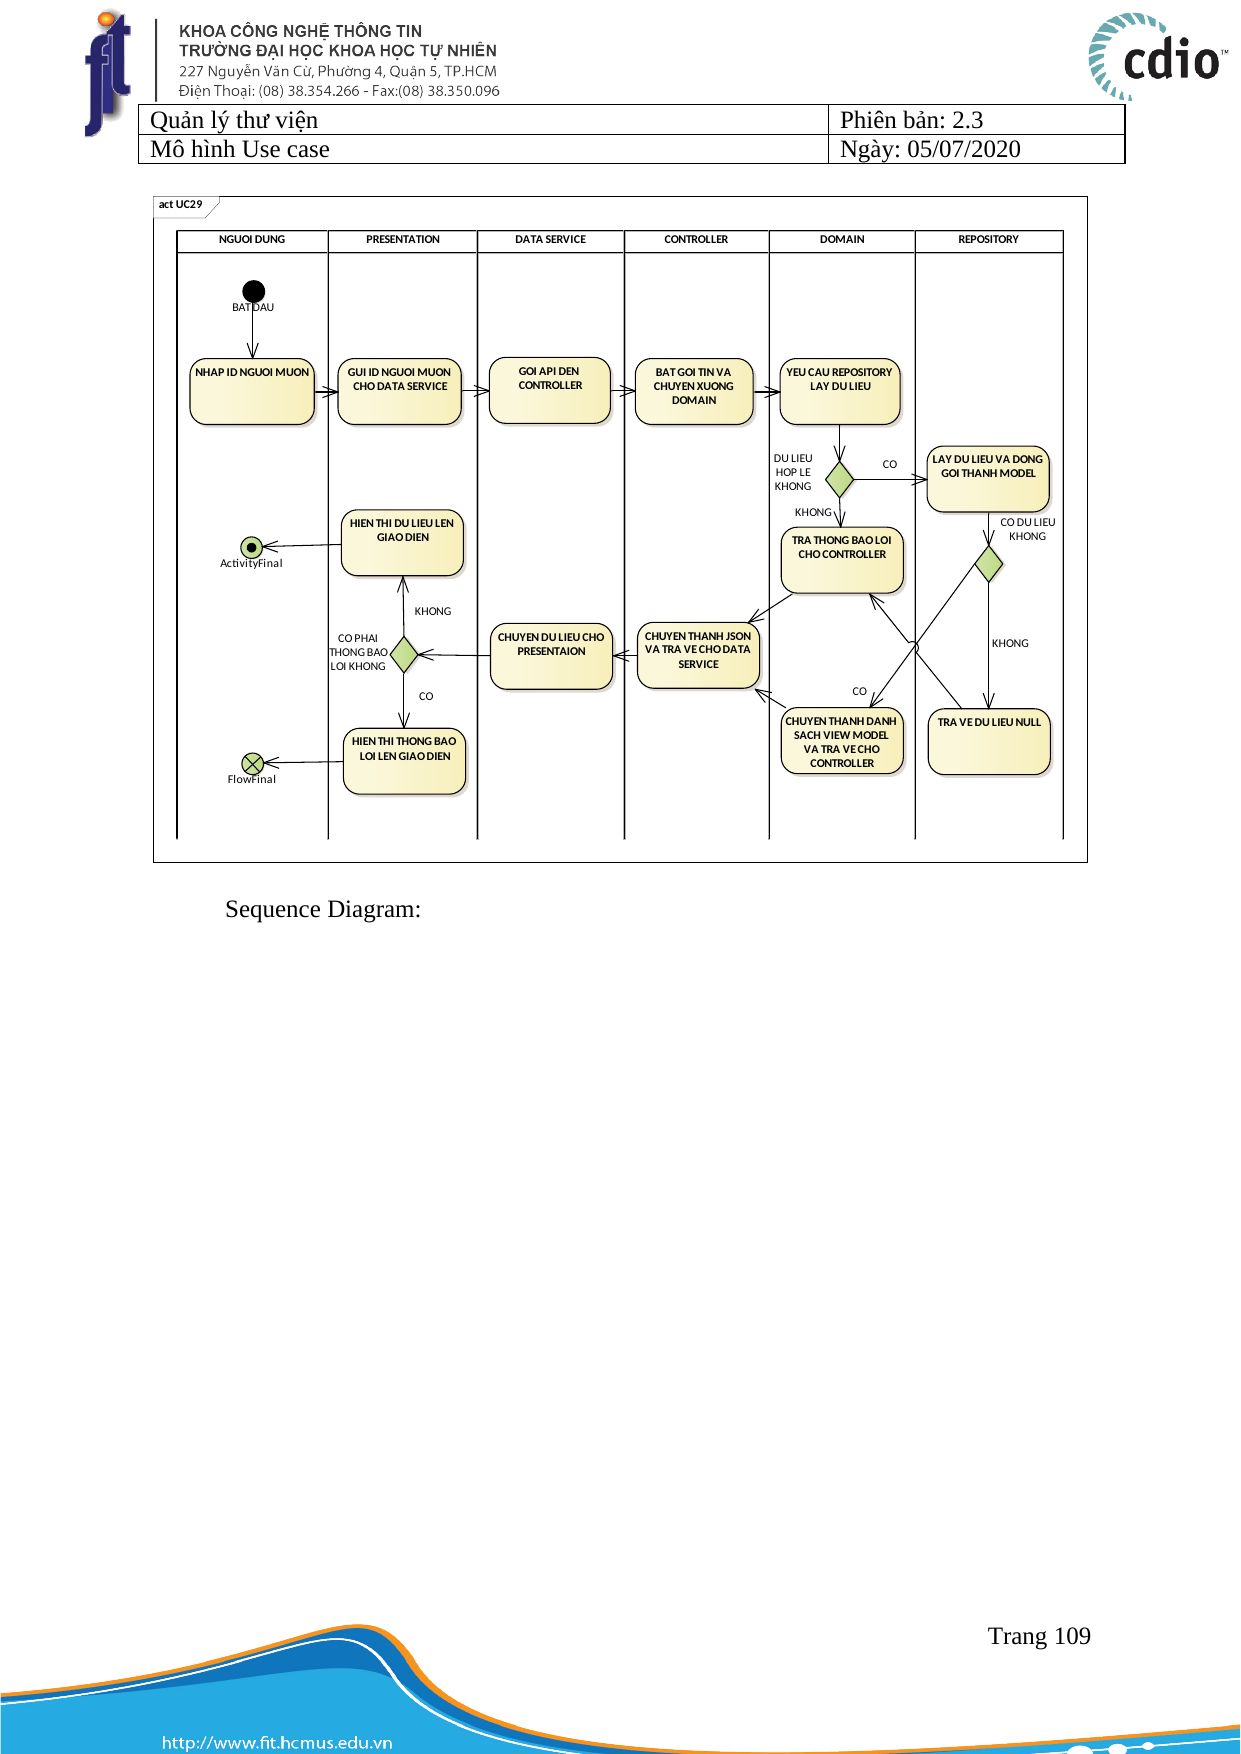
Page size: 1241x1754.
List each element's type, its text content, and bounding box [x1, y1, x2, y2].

text Sequence Diagram: [225, 894, 1090, 923]
picture [829, 105, 1124, 134]
picture [0, 1621, 1241, 1754]
picture [139, 105, 828, 134]
picture [61, 1, 1241, 161]
picture [139, 135, 828, 161]
picture [829, 135, 1124, 161]
